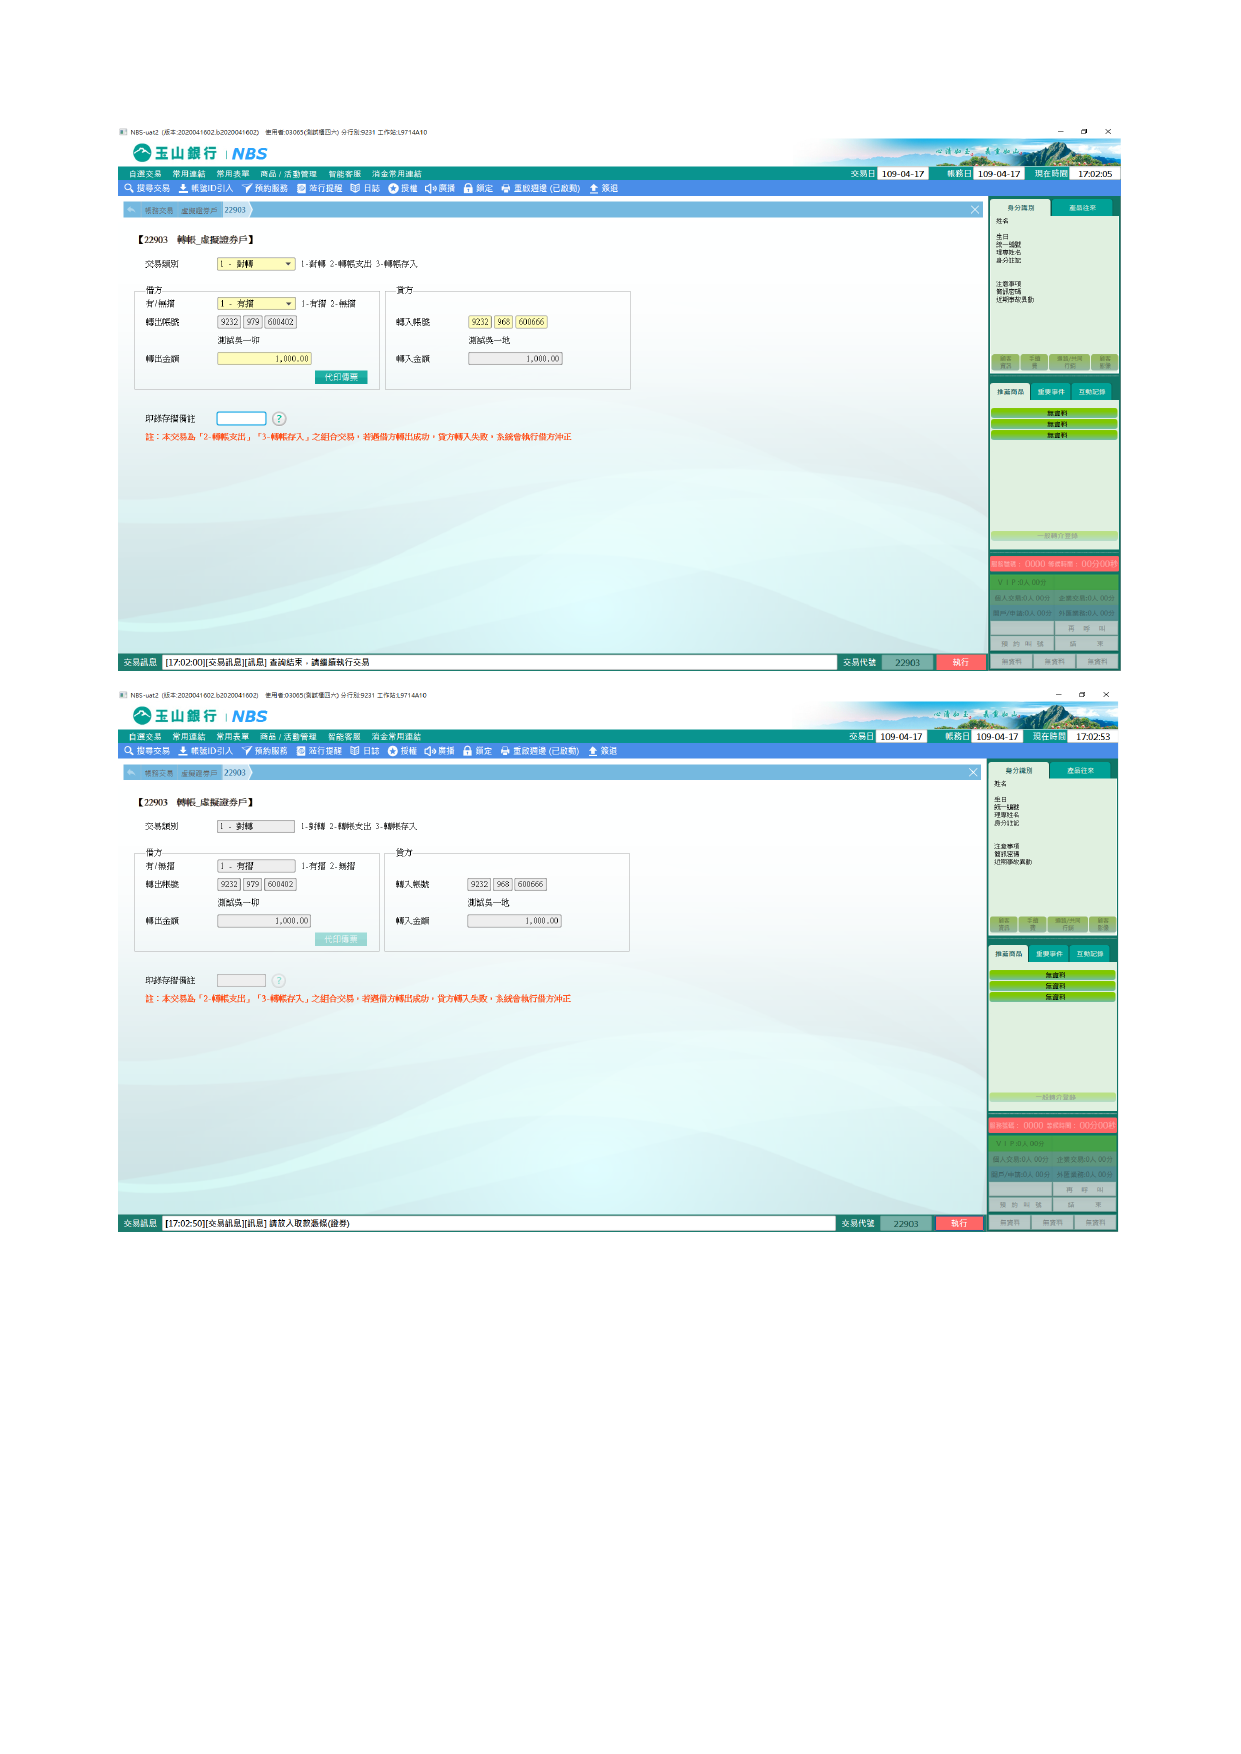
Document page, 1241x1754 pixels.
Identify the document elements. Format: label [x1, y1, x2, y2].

picture [118, 689, 1119, 1232]
picture [118, 127, 1121, 671]
